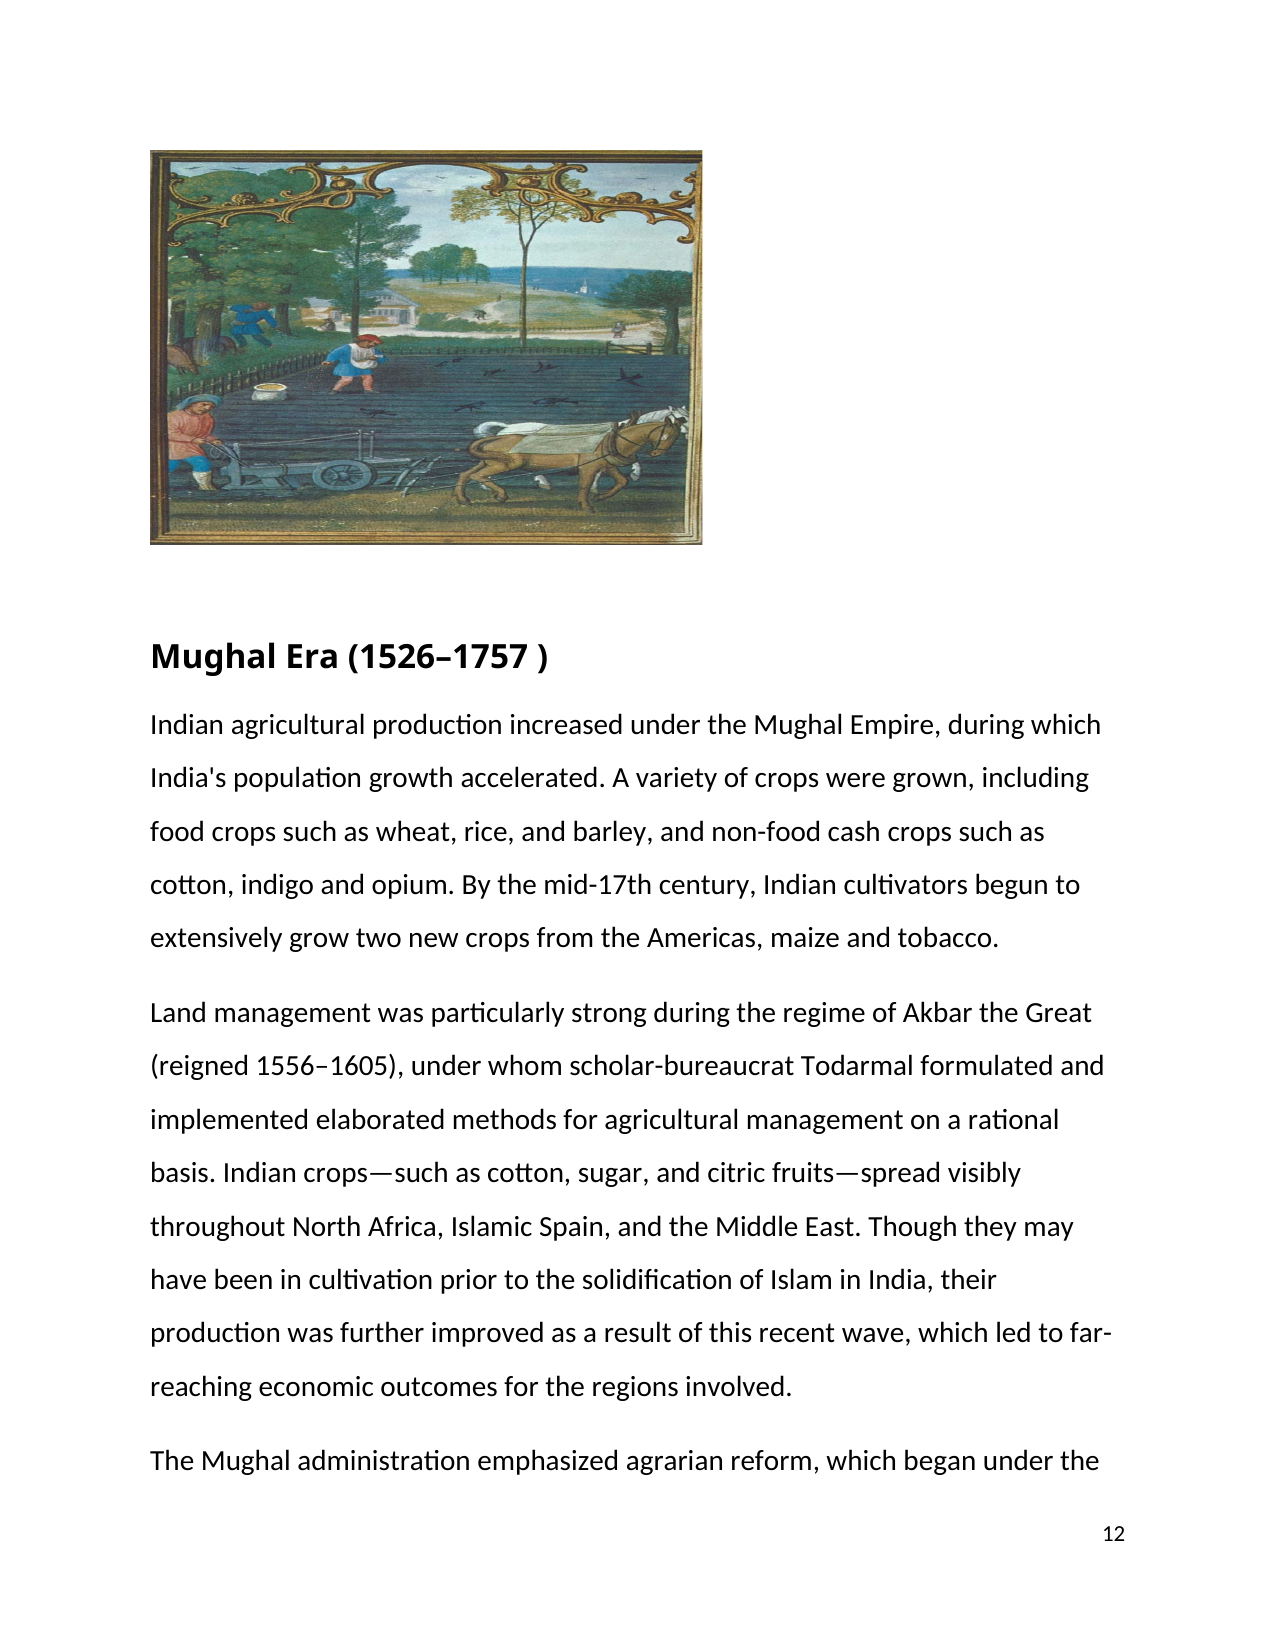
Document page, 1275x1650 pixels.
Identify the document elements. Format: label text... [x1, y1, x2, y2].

picture [150, 150, 703, 545]
text Indian agricultural production increased under the Mughal Empire, during which India's population growth accelerated. A variety of crops were grown, including food crops such as wheat, rice, and barley, and non-food cash crops such as cotton, indigo and opium. By the mid-17th century, Indian cultivators begun to extensively grow two new crops from the Americas, maize and tobacco. [150, 706, 1125, 955]
text Land management was particularly strong during the regime of Akbar the Great (reigned 1556–1605), under whom scholar-bureaucrat Todarmal formulated and implemented elaborated methods for agricultural management on a rational basis. Indian crops—such as cotton, sugar, and citric fruits—spread visibly throughout North Africa, Islamic Spain, and the Middle East. Though they may have been in cultivation prior to the solidification of Islam in India, their production was further improved as a result of this recent wave, which led to far-reaching economic outcomes for the regions involved. [150, 994, 1125, 1403]
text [150, 1442, 1125, 1478]
text Mughal Era (1526–1757 ) [150, 633, 1125, 678]
